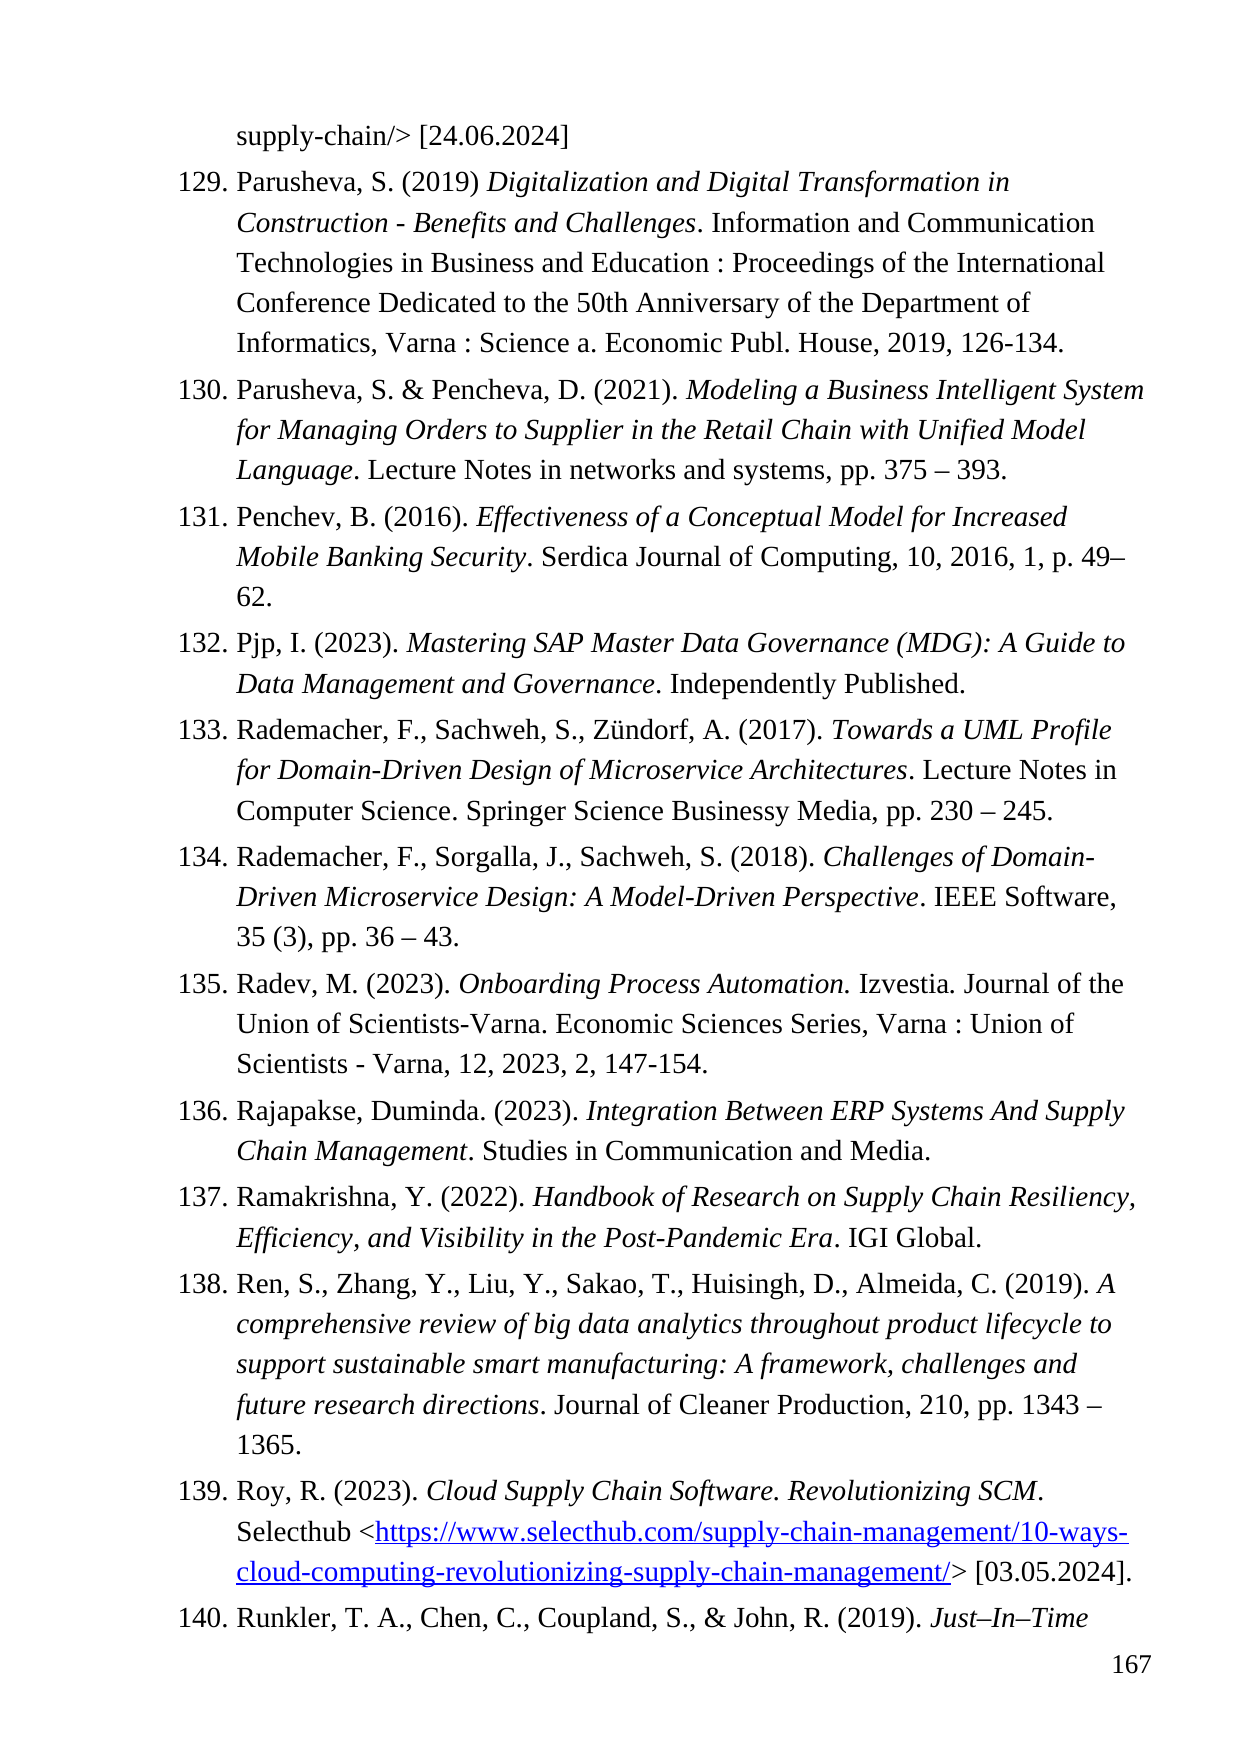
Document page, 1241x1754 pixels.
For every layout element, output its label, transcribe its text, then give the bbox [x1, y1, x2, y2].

text Roy, R. (2023). Cloud Supply Chain Software. Revolutionizing SCM. Selecthub <https://www.selecthub.com/supply-chain-management/10-ways-cloud-computing-revolutionizing-supply-chain-management/> [03.05.2024]. [177, 1473, 1152, 1587]
text Penchev, B. (2016). Effectiveness of a Conceptual Model for Increased Mobile Banking Security. Serdica Journal of Computing, 10, 2016, 1, p. 49–62. [177, 499, 1152, 613]
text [177, 1600, 1152, 1634]
text Ren, S., Zhang, Y., Liu, Y., Sakao, T., Huisingh, D., Almeida, C. (2019). A comprehensive review of big data analytics throughout product lifecycle to support sustainable smart manufacturing: A framework, challenges and future research directions. Journal of Cleaner Production, 210, рр. 1343 – 1365. [177, 1266, 1152, 1461]
text Ramakrishna, Y. (2022). Handbook of Research on Supply Chain Resiliency, Efficiency, and Visibility in the Post-Pandemic Era. IGI Global. [177, 1179, 1152, 1253]
text Rademacher, F., Sorgalla, J., Sachweh, S. (2018). Challenges of Domain-Driven Microservice Design: A Model-Driven Perspective. IEEE Software, 35 (3), рр. 36 – 43. [177, 839, 1152, 953]
text Pjp, I. (2023). Mastering SAP Master Data Governance (MDG): A Guide to Data Management and Governance. Independently Published. [177, 626, 1152, 699]
text Rademacher, F., Sachweh, S., Zündorf, A. (2017). Towards a UML Profile for Domain-Driven Design of Microservice Architectures. Lecture Notes in Computer Science. Springer Science Businessу Media, pp. 230 – 245. [177, 712, 1152, 826]
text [177, 118, 1152, 152]
text Rajapakse, Duminda. (2023). Integration Between ERP Systems And Supply Chain Management. Studies in Communication and Media. [177, 1093, 1152, 1167]
text Parusheva, S. & Pencheva, D. (2021). Modeling a Business Intelligent System for Managing Orders to Supplier in the Retail Chain with Unified Model Language. Lecture Notes in networks and systems, pp. 375 – 393. [177, 372, 1152, 486]
text Parusheva, S. (2019) Digitalization and Digital Transformation in Construction - Benefits and Challenges. Information and Communication Technologies in Business and Education : Proceedings of the International Conference Dedicated to the 50th Anniversary of the Department of Informatics, Varna : Science a. Economic Publ. House, 2019, 126-134. [177, 164, 1152, 359]
text Radev, M. (2023). Onboarding Process Automation. Izvestia. Journal of the Union of Scientists-Varna. Economic Sciences Series, Varna : Union of Scientists - Varna, 12, 2023, 2, 147-154. [177, 966, 1152, 1080]
